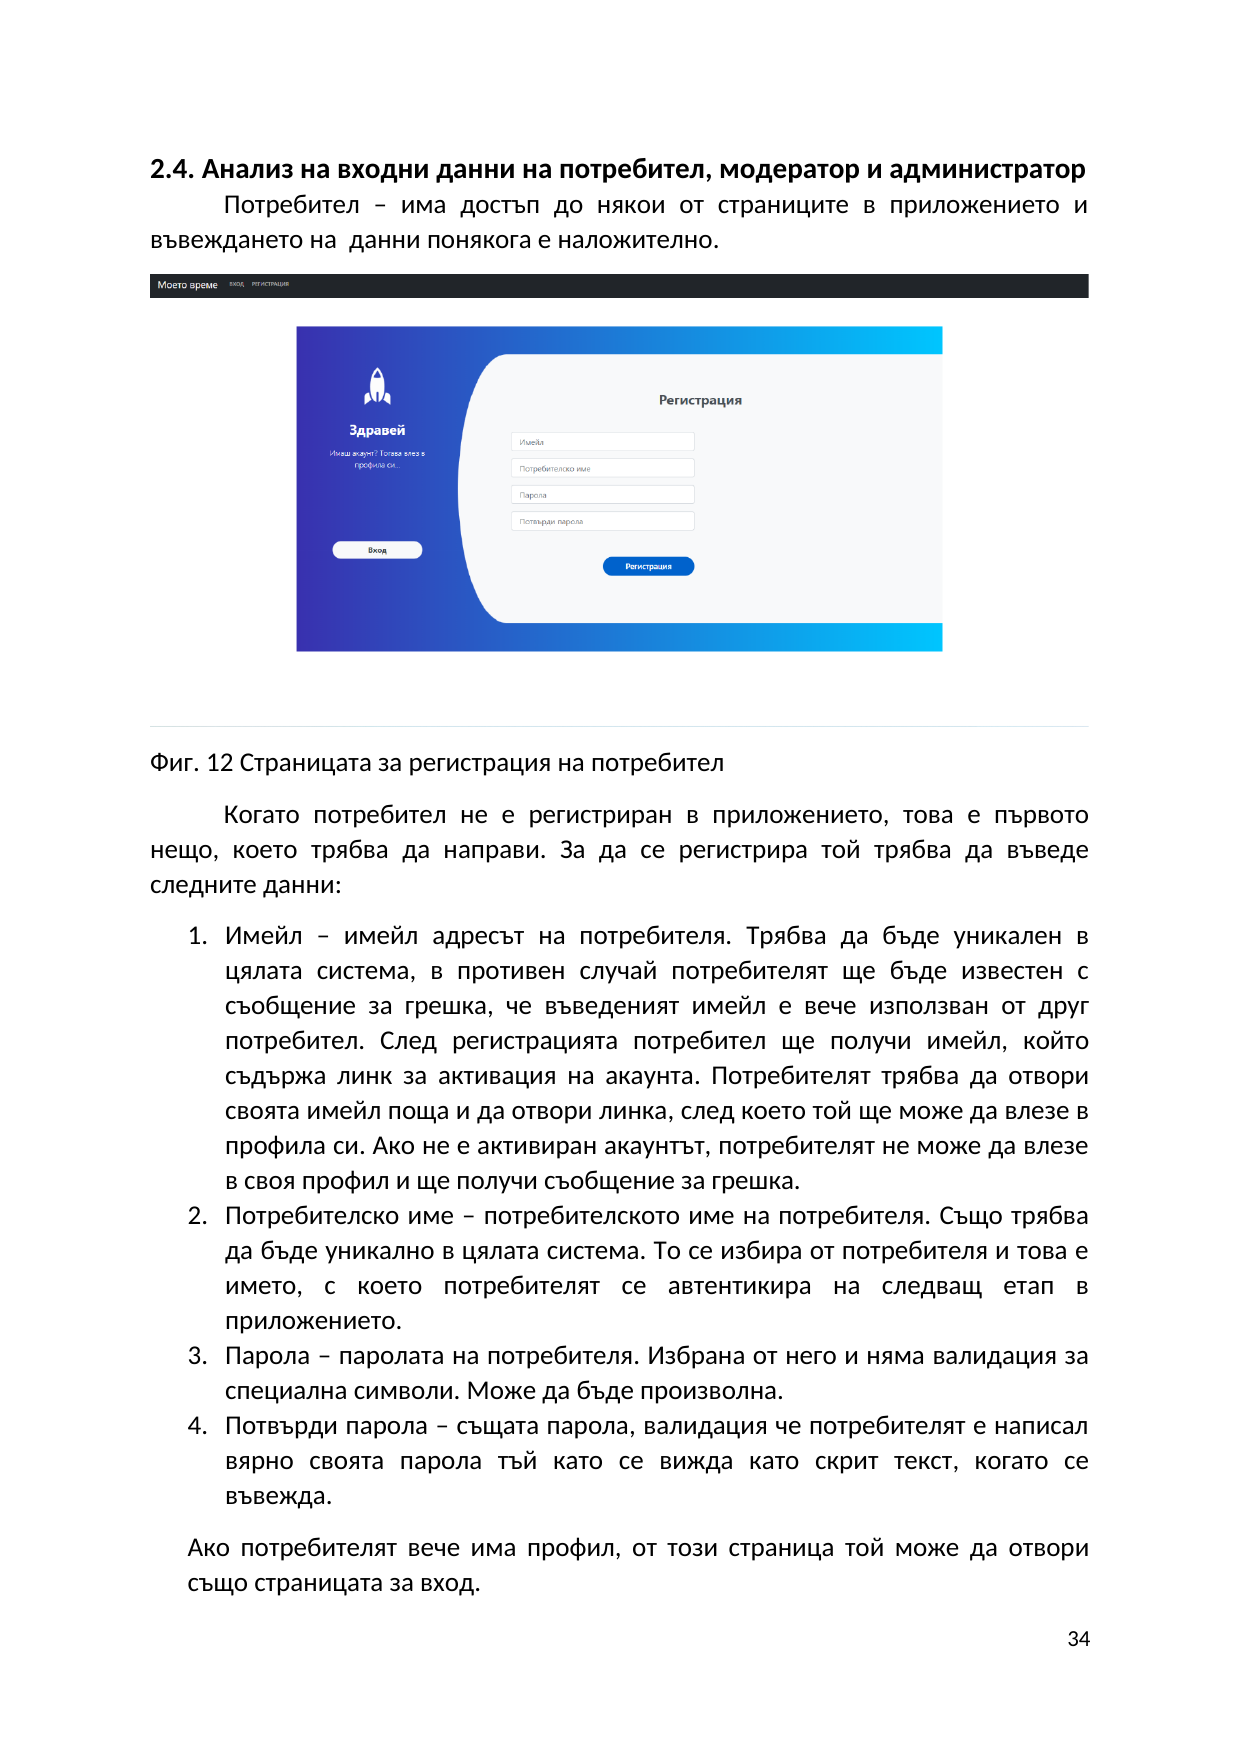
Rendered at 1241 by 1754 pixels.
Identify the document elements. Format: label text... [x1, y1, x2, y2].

picture [150, 274, 1089, 727]
list Имейл – имейл адресът на потребителя. Трябва да бъде уникален в цялата система, в противен случай потребителят ще бъде известен с съобщение за грешка, че въведеният имейл е вече използван от друг потребител. След регистрацията потребител ще получи имейл, който съдържа линк за активация на акаунта. Потребителят трябва да отвори своята имейл поща и да отвори линка, след което той ще може да влезе в профила си. Ако не е активиран акаунтът, потребителят не може да влезе в своя профил и ще получи съобщение за грешка. [187, 918, 1090, 1197]
subtitle 2.4. Анализ на входни данни на потребител, модератор и администратор [150, 150, 1090, 186]
text Когато потребител не е регистриран в приложението, това е първото нещо, което трябва да направи. За да се регистрира той трябва да въведе следните данни: [150, 797, 1090, 900]
text Фиг. 12 Страницата за регистрация на потребител [150, 745, 1090, 778]
list Потребителско име – потребителското име на потребителя. Също трябва да бъде уникално в цялата система. То се избира от потребителя и това е името, с което потребителят се автентикира на следващ етап в приложението. [187, 1198, 1090, 1337]
text Потребител – има достъп до някои от страниците в приложението и въвеждането на данни понякога е наложително. [150, 187, 1090, 255]
list Парола – паролата на потребителя. Избрана от него и няма валидация за специална символи. Може да бъде произволна. [187, 1338, 1090, 1407]
text Ако потребителят вече има профил, от този страница той може да отвори също страницата за вход. [187, 1530, 1090, 1598]
list Потвърди парола – същата парола, валидация че потребителят е написал вярно своята парола тъй като се вижда като скрит текст, когато се въвежда. [187, 1408, 1090, 1512]
